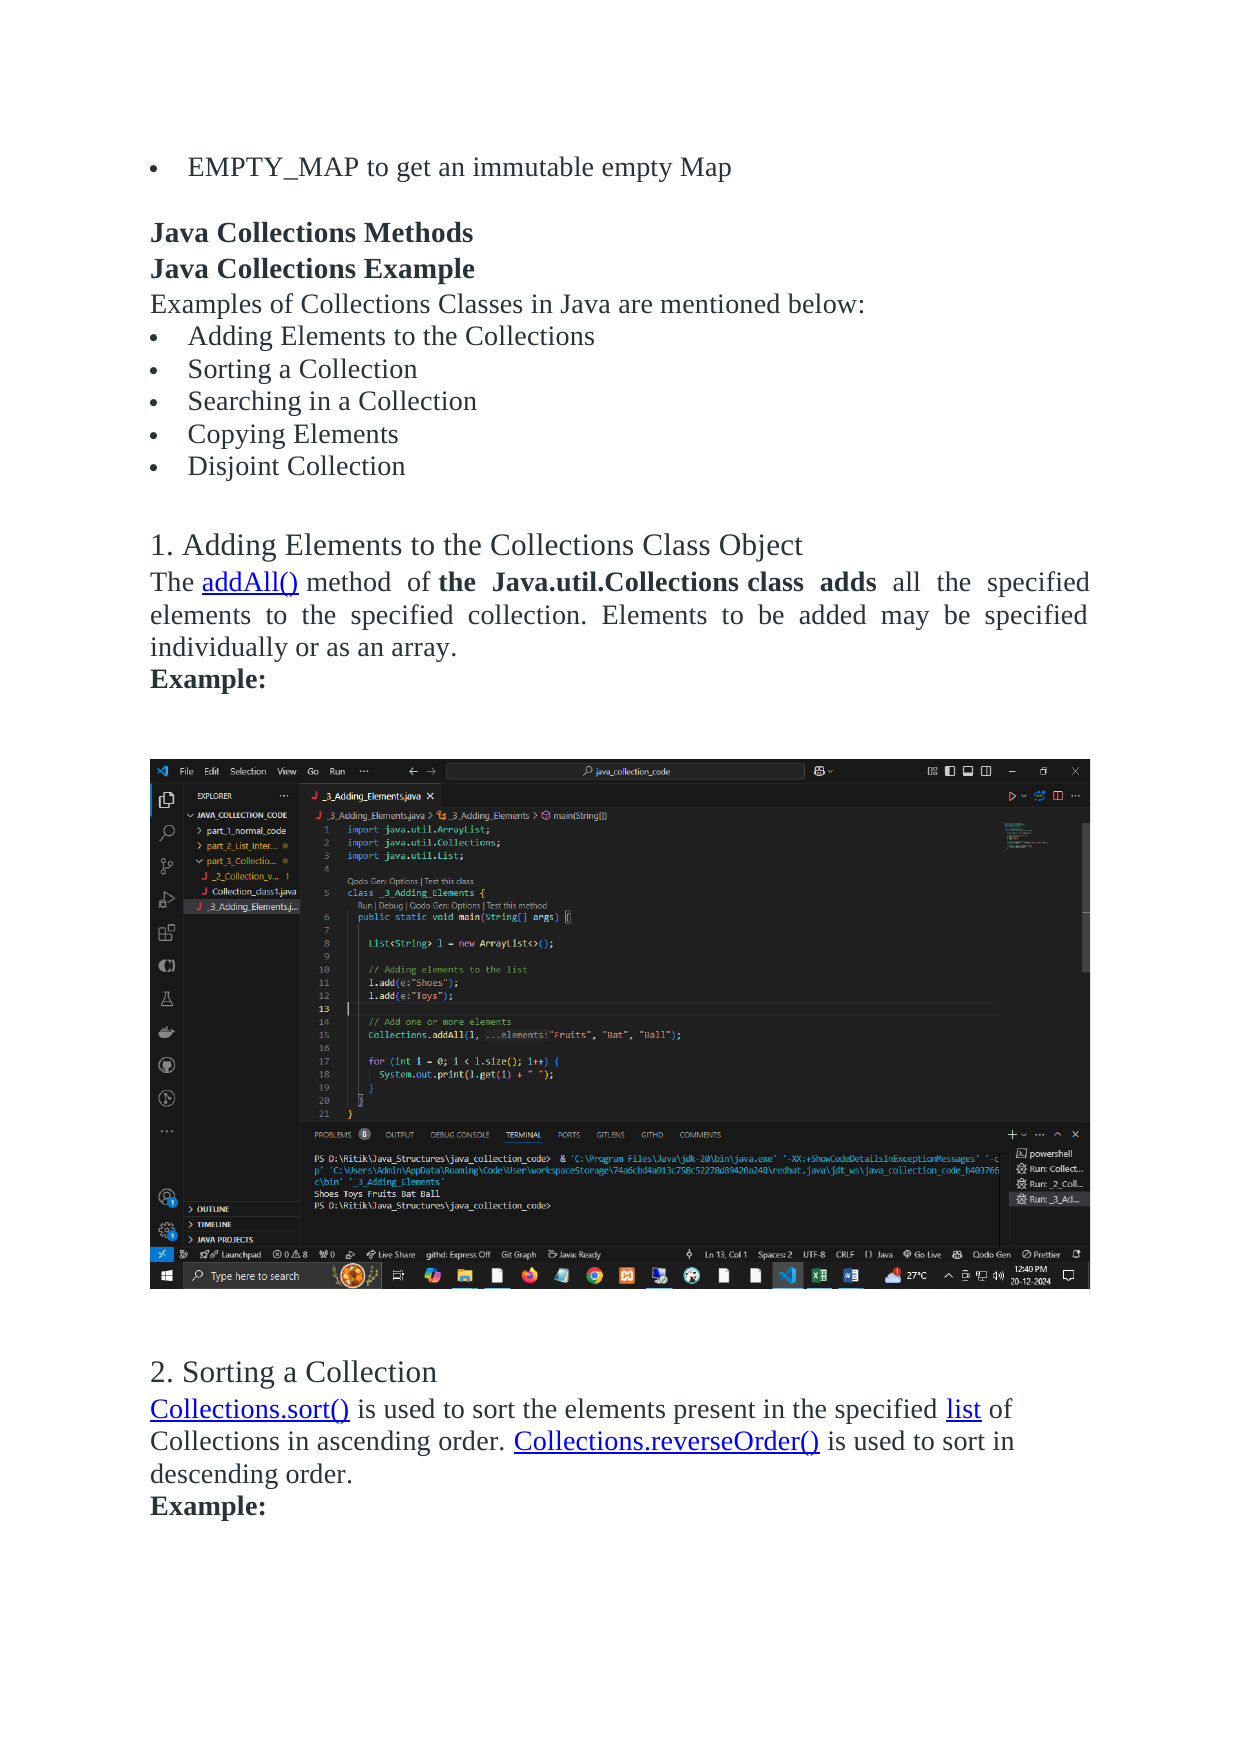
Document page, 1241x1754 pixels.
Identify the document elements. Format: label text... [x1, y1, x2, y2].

list Disjoint Collection [150, 449, 1090, 481]
subtitle 2. Sorting a Collection [150, 1353, 1090, 1389]
subtitle 1. Adding Elements to the Collections Class Object [150, 527, 1090, 562]
list Searching in a Collection [150, 384, 1090, 417]
text Examples of Collections Classes in Java are mentioned below: [150, 287, 1090, 319]
subtitle Java Collections Methods [150, 215, 1090, 248]
text The addAll() method of the Java.util.Collections class adds all the specified elements to the specified collection. Elements to be added may be specified individually or as an array. [150, 565, 1090, 662]
text Collections.sort() is used to sort the elements present in the specified list of Collections in ascending order. Collections.reverseOrder() is used to sort in descending order. [150, 1392, 1090, 1489]
list Copying Elements [150, 417, 1090, 449]
text Example: [150, 1489, 1090, 1521]
text Example: [150, 662, 1090, 695]
subtitle Java Collections Example [150, 251, 1090, 284]
picture [150, 759, 1091, 1289]
list Sorting a Collection [150, 352, 1090, 384]
list EMPTY_MAP to get an immutable empty Map [150, 150, 1090, 182]
list Adding Elements to the Collections [150, 319, 1090, 352]
